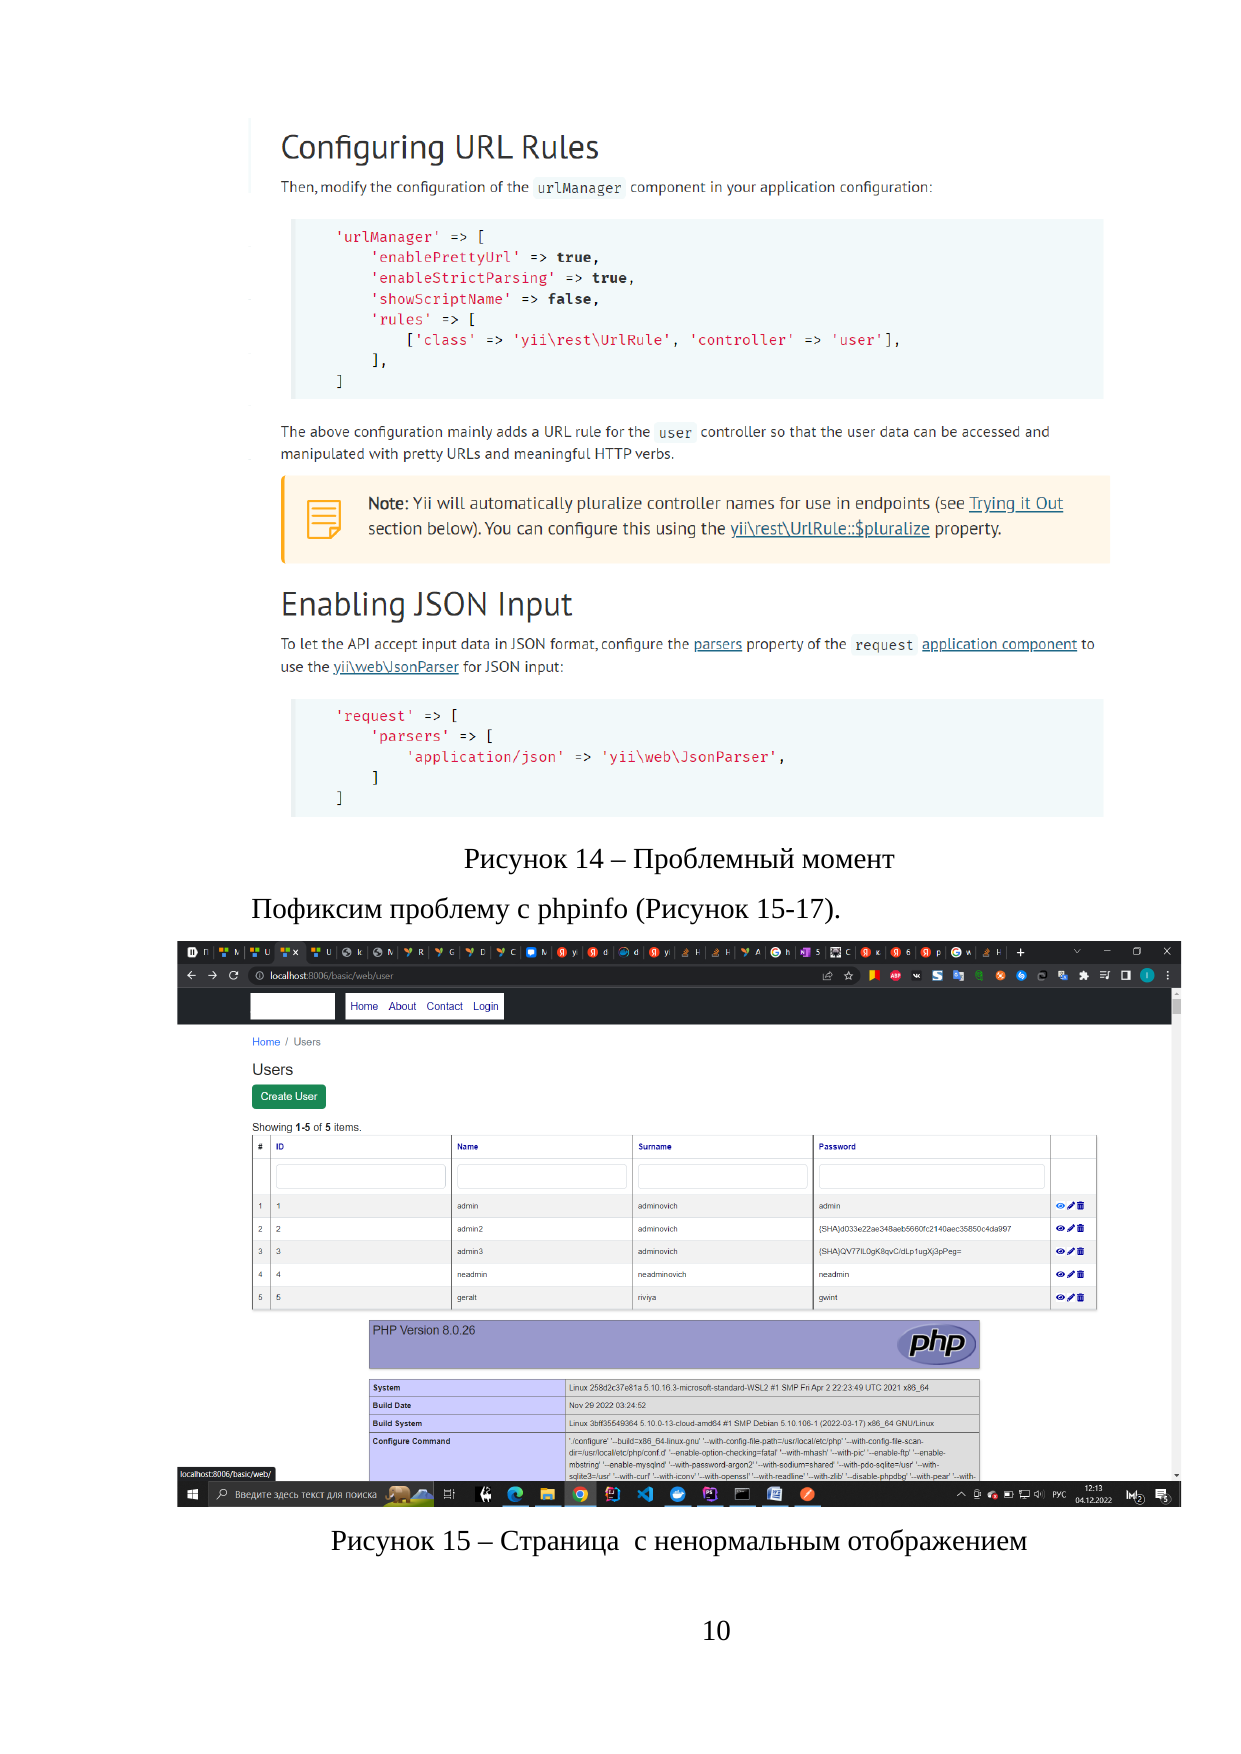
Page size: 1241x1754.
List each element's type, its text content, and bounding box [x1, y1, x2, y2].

picture [177, 941, 1182, 1507]
text Пофиксим проблему с phpinfo (Рисунок 15-17). [177, 891, 1181, 925]
picture [248, 118, 1111, 825]
text Рисунок 15 – Страница с ненормальным отображением Рисунок 16 – Страница с нормальным отображением [177, 1507, 1181, 1557]
